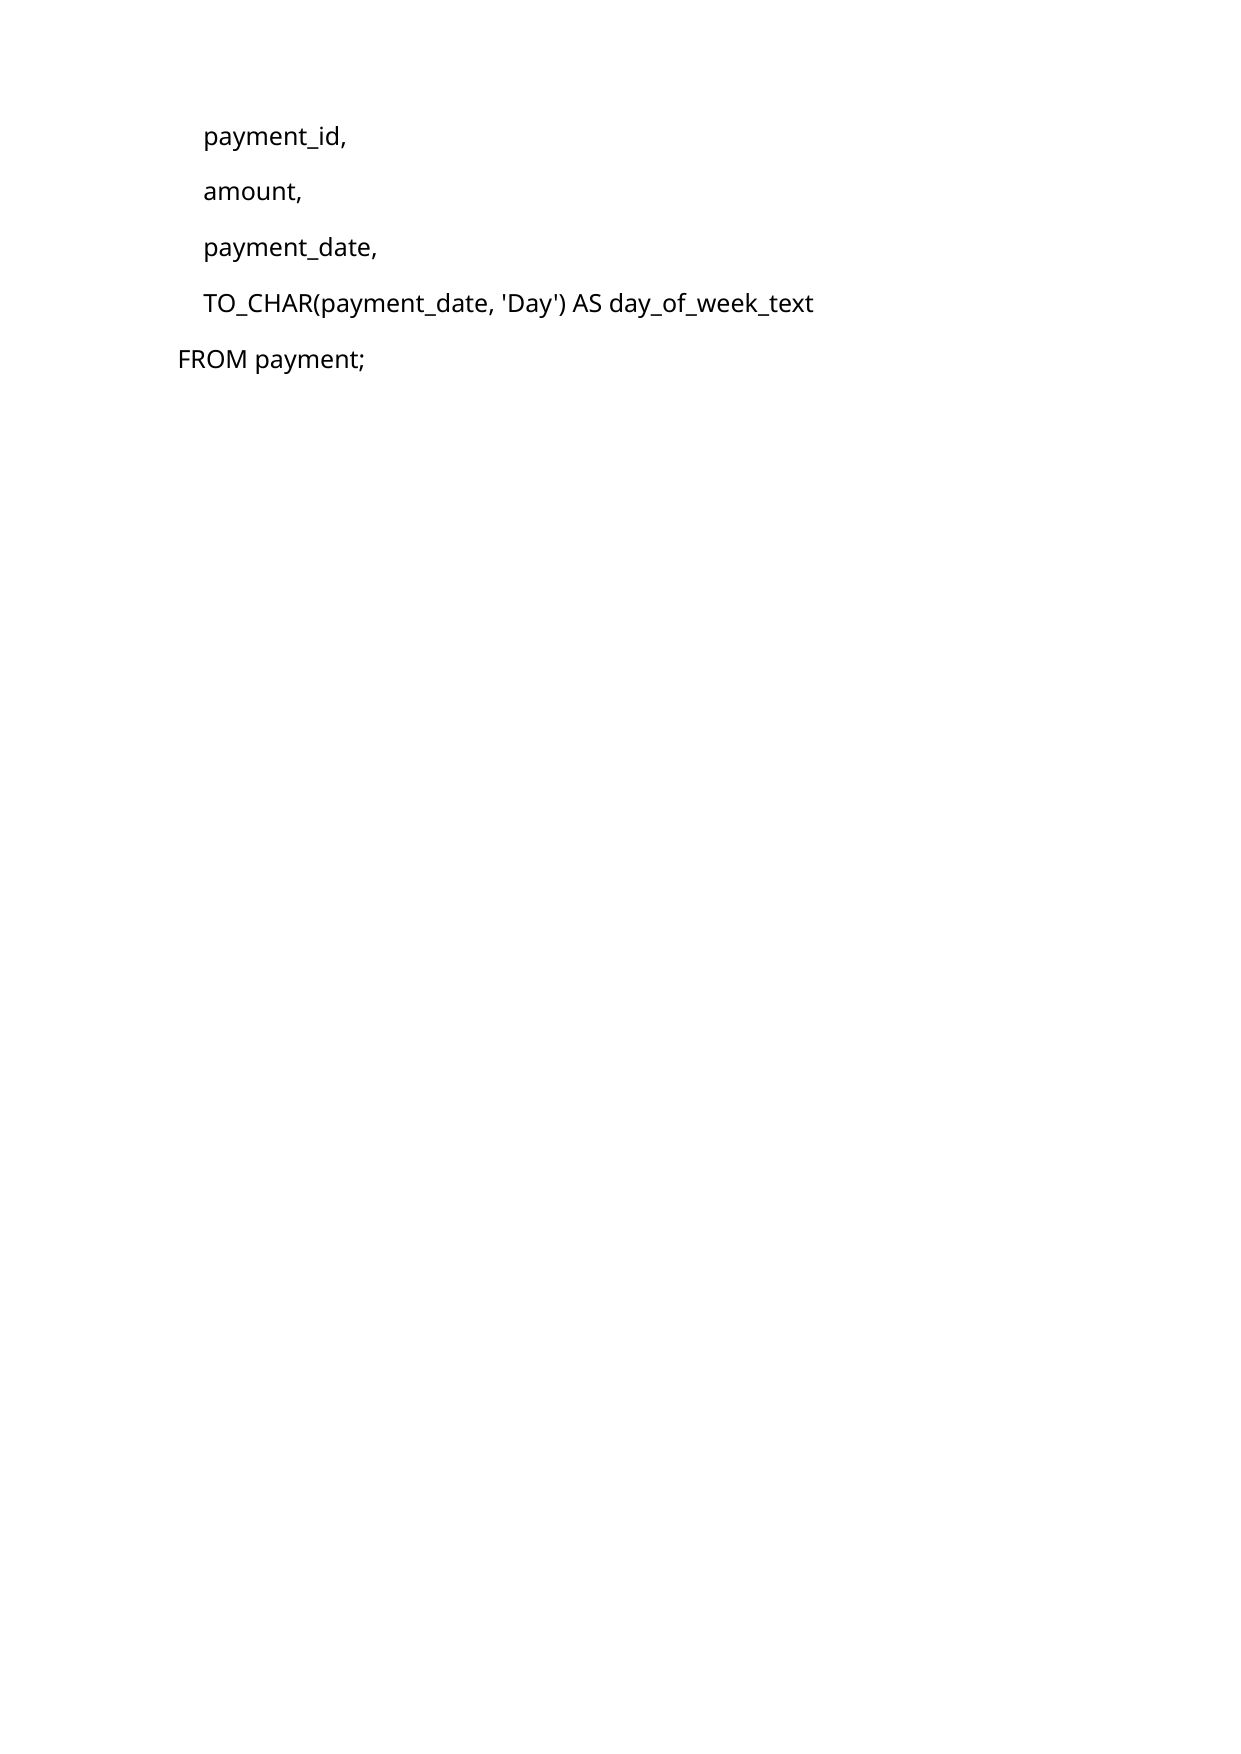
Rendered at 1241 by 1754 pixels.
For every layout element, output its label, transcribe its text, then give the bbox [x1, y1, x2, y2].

text payment_date, [177, 230, 1152, 264]
text amount, [177, 174, 1152, 208]
text TO_CHAR(payment_date, 'Day') AS day_of_week_text [177, 286, 1152, 320]
text FROM payment; [177, 341, 1152, 376]
text payment_id, [177, 118, 1152, 152]
